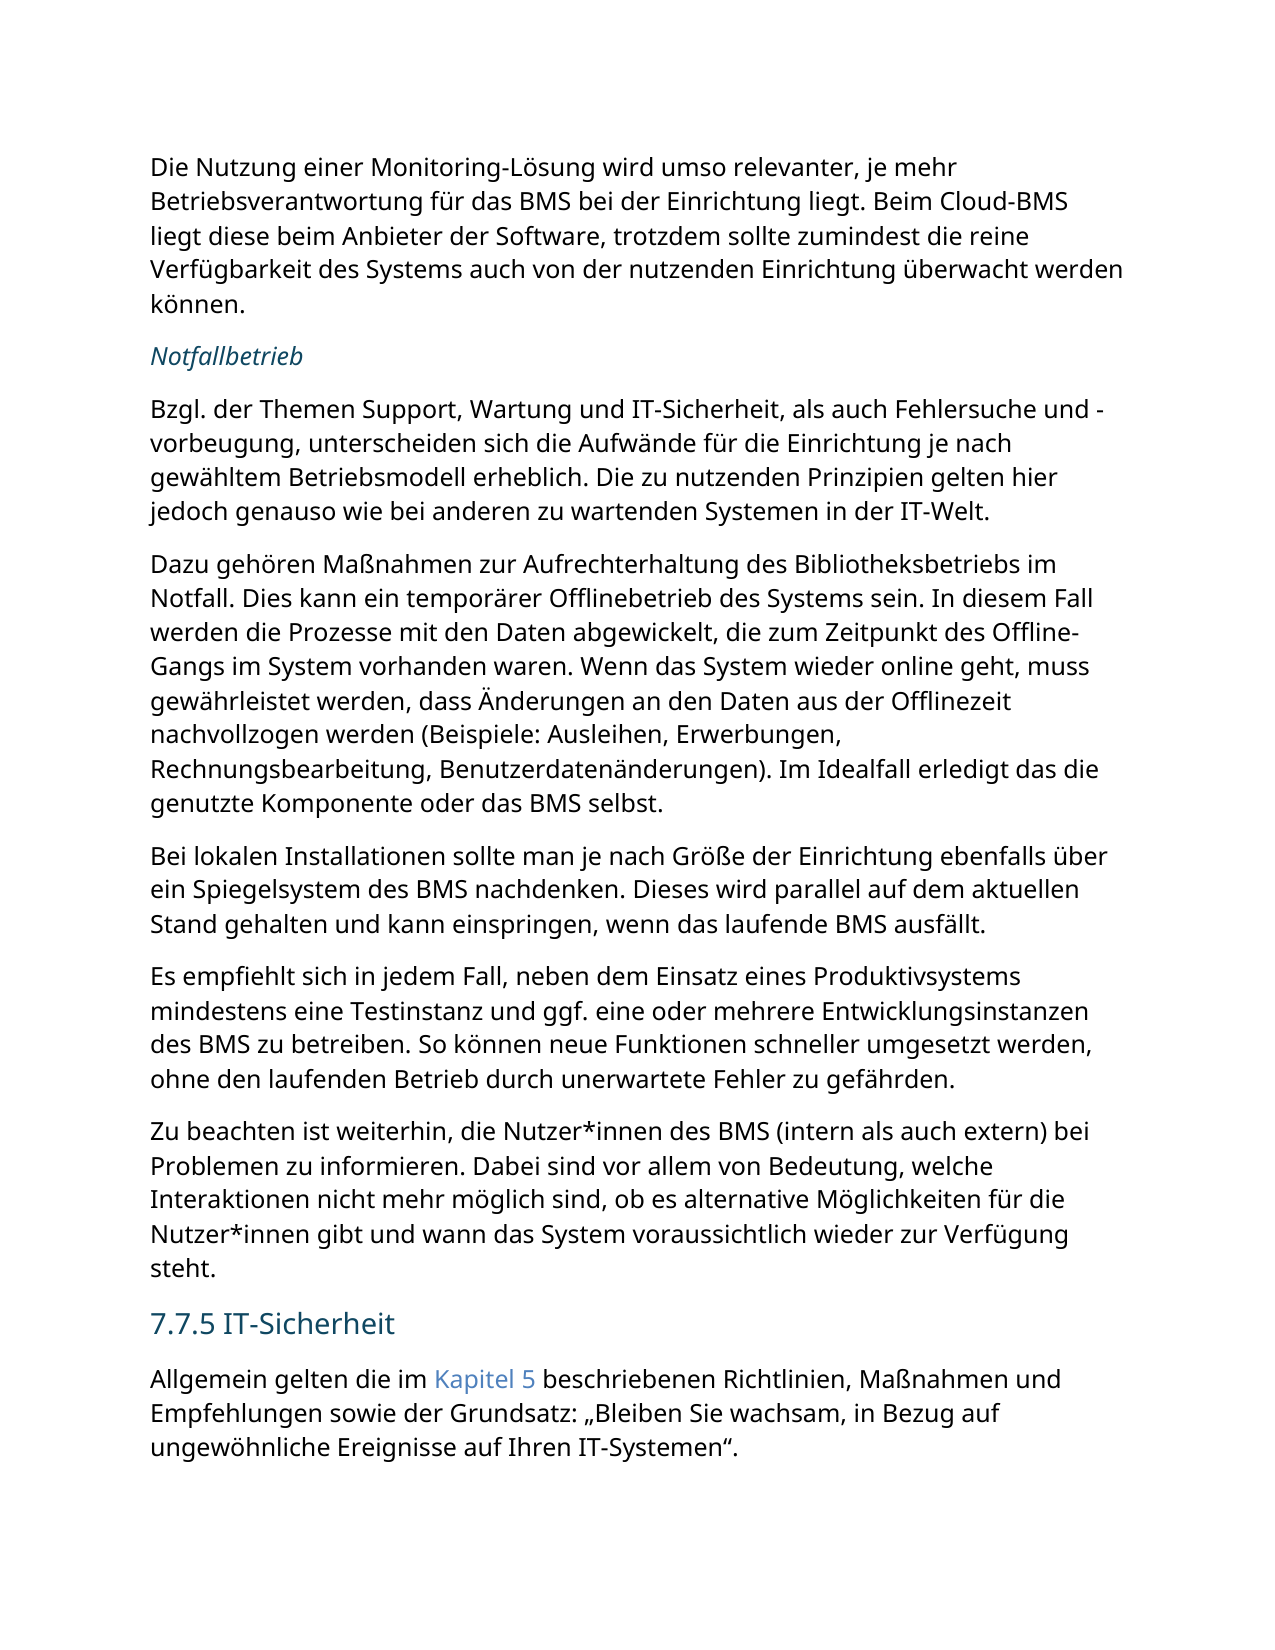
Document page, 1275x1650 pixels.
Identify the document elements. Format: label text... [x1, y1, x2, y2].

text Es empfiehlt sich in jedem Fall, neben dem Einsatz eines Produktivsystems mindestens eine Testinstanz und ggf. eine oder mehrere Entwicklungsinstanzen des BMS zu betreiben. So können neue Funktionen schneller umgesetzt werden, ohne den laufenden Betrieb durch unerwartete Fehler zu gefährden. [150, 959, 1125, 1095]
text Bei lokalen Installationen sollte man je nach Größe der Einrichtung ebenfalls über ein Spiegelsystem des BMS nachdenken. Dieses wird parallel auf dem aktuellen Stand gehalten und kann einspringen, wenn das laufende BMS ausfällt. [150, 838, 1125, 940]
text Allgemein gelten die im Kapitel 5 beschriebenen Richtlinien, Maßnahmen und Empfehlungen sowie der Grundsatz: „Bleiben Sie wachsam, in Bezug auf ungewöhnliche Ereignisse auf Ihren IT-Systemen“. [150, 1362, 1125, 1464]
subtitle Notfallbetrieb [150, 339, 1125, 373]
text Bzgl. der Themen Support, Wartung und IT-Sicherheit, als auch Fehlersuche und -vorbeugung, unterscheiden sich die Aufwände für die Einrichtung je nach gewähltem Betriebsmodell erheblich. Die zu nutzenden Prinzipien gelten hier jedoch genauso wie bei anderen zu wartenden Systemen in der IT-Welt. [150, 392, 1125, 528]
text Dazu gehören Maßnahmen zur Aufrechterhaltung des Bibliotheksbetriebs im Notfall. Dies kann ein temporärer Offlinebetrieb des Systems sein. In diesem Fall werden die Prozesse mit den Daten abgewickelt, die zum Zeitpunkt des Offline-Gangs im System vorhanden waren. Wenn das System wieder online geht, muss gewährleistet werden, dass Änderungen an den Daten aus der Offlinezeit nachvollzogen werden (Beispiele: Ausleihen, Erwerbungen, Rechnungsbearbeitung, Benutzerdatenänderungen). Im Idealfall erledigt das die genutzte Komponente oder das BMS selbst. [150, 547, 1125, 819]
subtitle 7.7.5 IT-Sicherheit [150, 1303, 1125, 1343]
text Zu beachten ist weiterhin, die Nutzer*innen des BMS (intern als auch extern) bei Problemen zu informieren. Dabei sind vor allem von Bedeutung, welche Interaktionen nicht mehr möglich sind, ob es alternative Möglichkeiten für die Nutzer*innen gibt und wann das System voraussichtlich wieder zur Verfügung steht. [150, 1114, 1125, 1284]
text Die Nutzung einer Monitoring-Lösung wird umso relevanter, je mehr Betriebsverantwortung für das BMS bei der Einrichtung liegt. Beim Cloud-BMS liegt diese beim Anbieter der Software, trotzdem sollte zumindest die reine Verfügbarkeit des Systems auch von der nutzenden Einrichtung überwacht werden können. [150, 150, 1125, 320]
